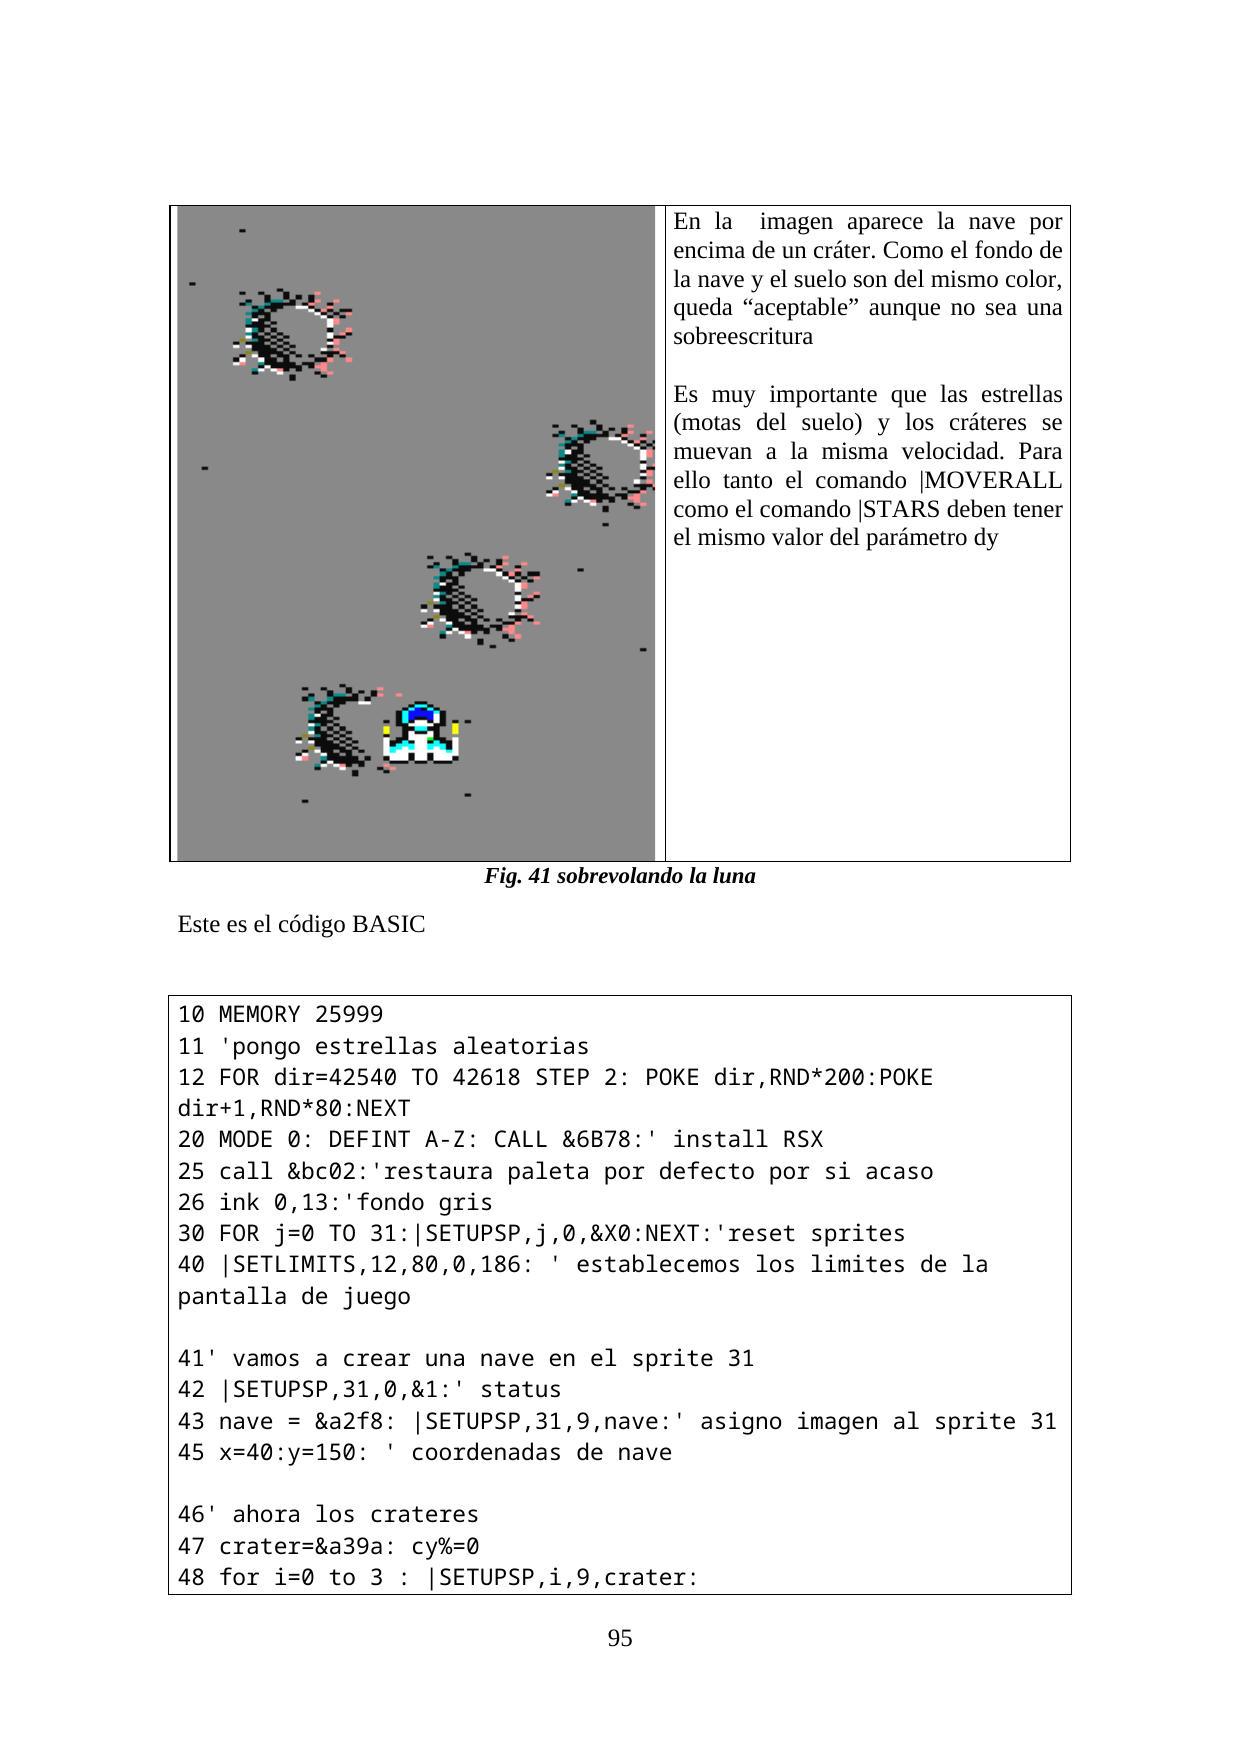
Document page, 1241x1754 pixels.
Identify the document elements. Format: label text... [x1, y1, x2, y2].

text 25 call &bc02:'restaura paleta por defecto por si acaso [177, 1155, 1063, 1186]
text 42 |SETUPSP,31,0,&1:' status [177, 1373, 1063, 1405]
text 30 FOR j=0 TO 31:|SETUPSP,j,0,&X0:NEXT:'reset sprites [177, 1217, 1063, 1248]
text 46' ahora los crateres [177, 1498, 1063, 1530]
text 20 MODE 0: DEFINT A-Z: CALL &6B78:' install RSX [177, 1123, 1063, 1155]
text 48 for i=0 to 3 : |SETUPSP,i,9,crater: [169, 1558, 1071, 1594]
text 40 |SETLIMITS,12,80,0,186: ' establecemos los limites de la pantalla de juego [177, 1248, 1063, 1311]
text 47 crater=&a39a: cy%=0 [177, 1530, 1063, 1558]
text Este es el código BASIC [177, 909, 1063, 938]
text 11 'pongo estrellas aleatorias [177, 1030, 1063, 1061]
text 12 FOR dir=42540 TO 42618 STEP 2: POKE dir,RND*200:POKE dir+1,RND*80:NEXT [177, 1061, 1063, 1123]
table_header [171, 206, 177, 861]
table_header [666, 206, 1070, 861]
text 45 x=40:y=150: ' coordenadas de nave [177, 1436, 1063, 1467]
text 41' vamos a crear una nave en el sprite 31 [177, 1342, 1063, 1373]
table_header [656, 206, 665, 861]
picture [177, 206, 656, 861]
text 26 ink 0,13:'fondo gris [177, 1186, 1063, 1217]
text 43 nave = &a2f8: |SETUPSP,31,9,nave:' asigno imagen al sprite 31 [177, 1405, 1063, 1436]
text 10 MEMORY 25999 [169, 996, 1071, 1030]
